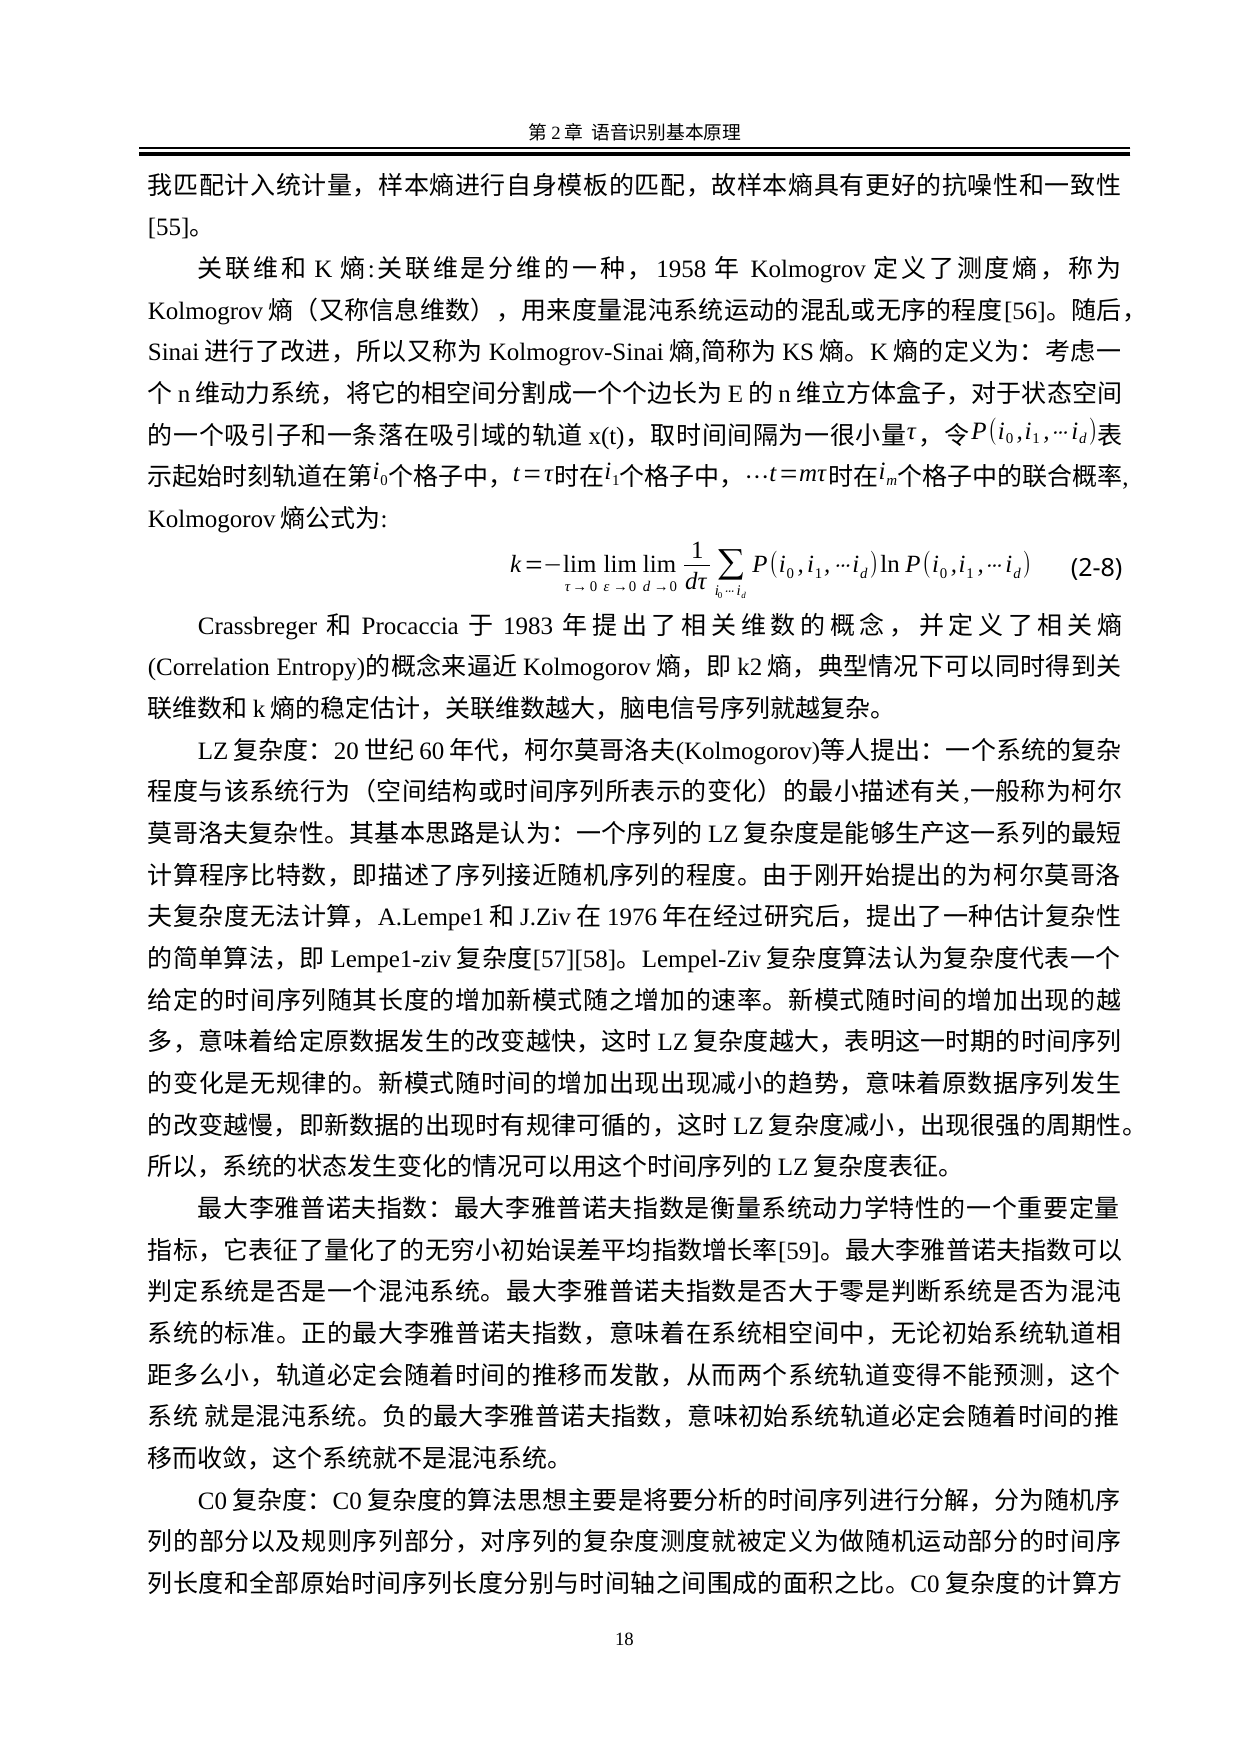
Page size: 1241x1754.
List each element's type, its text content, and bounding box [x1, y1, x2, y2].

text 最大李雅普诺夫指数：最大李雅普诺夫指数是衡量系统动力学特性的一个重要定量指标，它表征了量化了的无穷小初始误差平均指数增长率[59]。最大李雅普诺夫指数可以判定系统是否是一个混沌系统。最大李雅普诺夫指数是否大于零是判断系统是否为混沌系统的标准。正的最大李雅普诺夫指数，意味着在系统相空间中，无论初始系统轨道相距多么小，轨道必定会随着时间的推移而发散，从而两个系统轨道变得不能预测，这个系统 就是混沌系统。负的最大李雅普诺夫指数，意味初始系统轨道必定会随着时间的推移而收敛，这个系统就不是混沌系统。 [148, 1184, 1122, 1476]
text Crassbreger和Procaccia于1983年提出了相关维数的概念，并定义了相关熵(Correlation Entropy)的概念来逼近Kolmogorov熵，即k2熵，典型情况下可以同时得到关联维数和k熵的稳定估计，关联维数越大，脑电信号序列就越复杂。 [148, 601, 1122, 726]
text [148, 1476, 1122, 1601]
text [148, 161, 1122, 244]
text LZ复杂度：20世纪60年代，柯尔莫哥洛夫(Kolmogorov)等人提出：一个系统的复杂程度与该系统行为（空间结构或时间序列所表示的变化）的最小描述有关,一般称为柯尔莫哥洛夫复杂性。其基本思路是认为：一个序列的LZ复杂度是能够生产这一系列的最短计算程序比特数，即描述了序列接近随机序列的程度。由于刚开始提出的为柯尔莫哥洛夫复杂度无法计算，A.Lempe1和J.Ziv在1976年在经过研究后，提出了一种估计复杂性的简单算法，即Lempe1-ziv复杂度[57][58]。Lempel-Ziv复杂度算法认为复杂度代表一个给定的时间序列随其长度的增加新模式随之增加的速率。新模式随时间的增加出现的越多，意味着给定原数据发生的改变越快，这时LZ复杂度越大，表明这一时期的时间序列的变化是无规律的。新模式随时间的增加出现出现减小的趋势，意味着原数据序列发生的改变越慢，即新数据的出现时有规律可循的，这时LZ复杂度减小，出现很强的周期性。所以，系统的状态发生变化的情况可以用这个时间序列的LZ复杂度表征。 [148, 726, 1122, 1184]
text (2-8) [148, 536, 1122, 601]
text 关联维和K熵:关联维是分维的一种，1958年 Kolmogrov定义了测度熵，称为 Kolmogrov熵（又称信息维数），用来度量混沌系统运动的混乱或无序的程度[56]。随后，Sinai进行了改进，所以又称为Kolmogrov-Sinai熵,简称为KS熵。K熵的定义为：考虑一个n维动力系统，将它的相空间分割成一个个边长为E的n维立方体盒子，对于状态空间的一个吸引子和一条落在吸引域的轨道x(t)，取时间间隔为一很小量，令表示起始时刻轨道在第个格子中，时在个格子中，···时在个格子中的联合概率,Kolmogorov熵公式为: [148, 244, 1122, 536]
